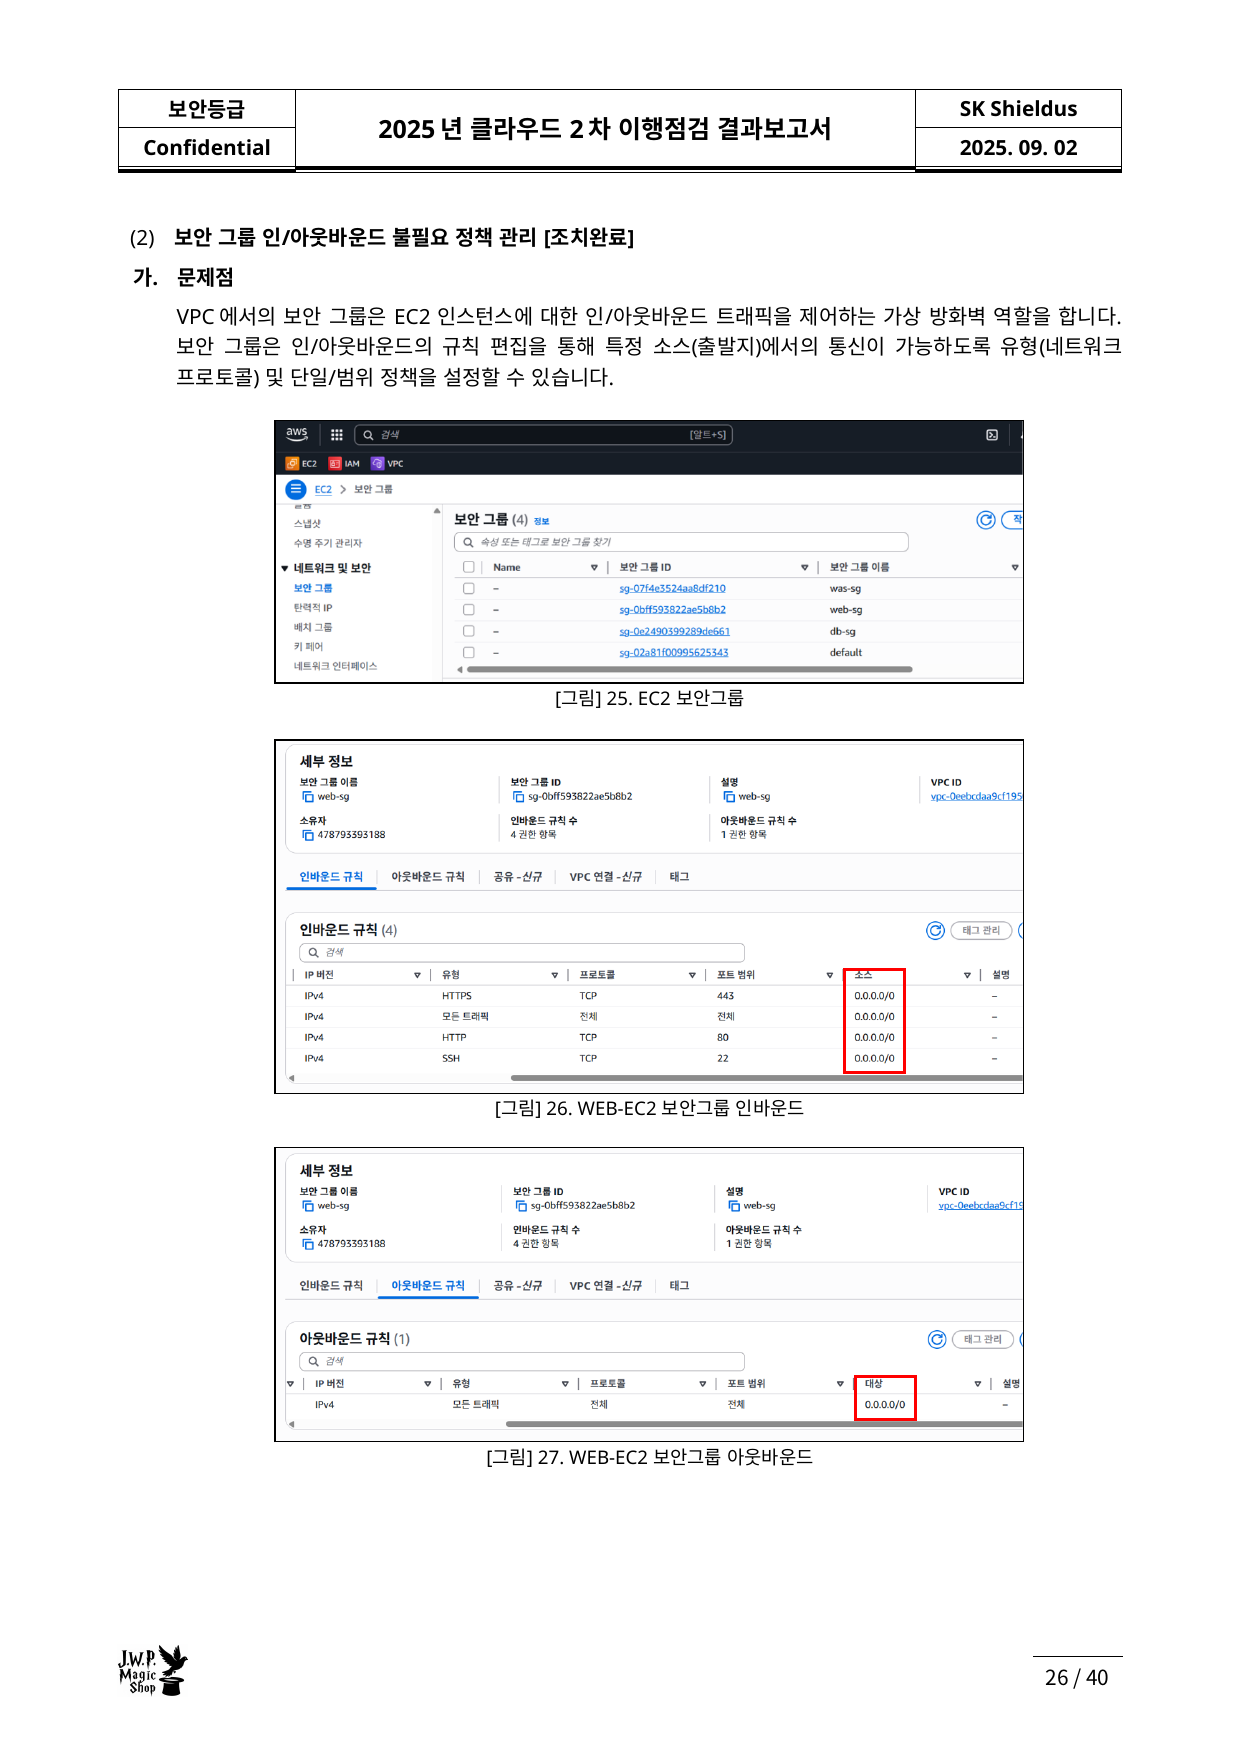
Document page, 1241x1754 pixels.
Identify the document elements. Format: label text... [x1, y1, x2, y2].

title 문제점 [133, 261, 1122, 291]
title 보안 그룹 인/아웃바운드 불필요 정책 관리 [조치완료] [130, 222, 1122, 252]
picture [117, 1644, 188, 1697]
text VPC에서의 보안 그룹은 EC2 인스턴스에 대한 인/아웃바운드 트래픽을 제어하는 가상 방화벽 역할을 합니다. 보안 그룹은 인/아웃바운드의 규칙 편집을 통해 특정 소스(출발지)에서의 통신이 가능하도록 유형(네트워크 프로토콜) 및 단일/범위 정책을 설정할 수 있습니다. [176, 300, 1122, 391]
picture [276, 421, 1023, 682]
picture [276, 741, 1023, 1093]
picture [276, 1148, 1023, 1441]
